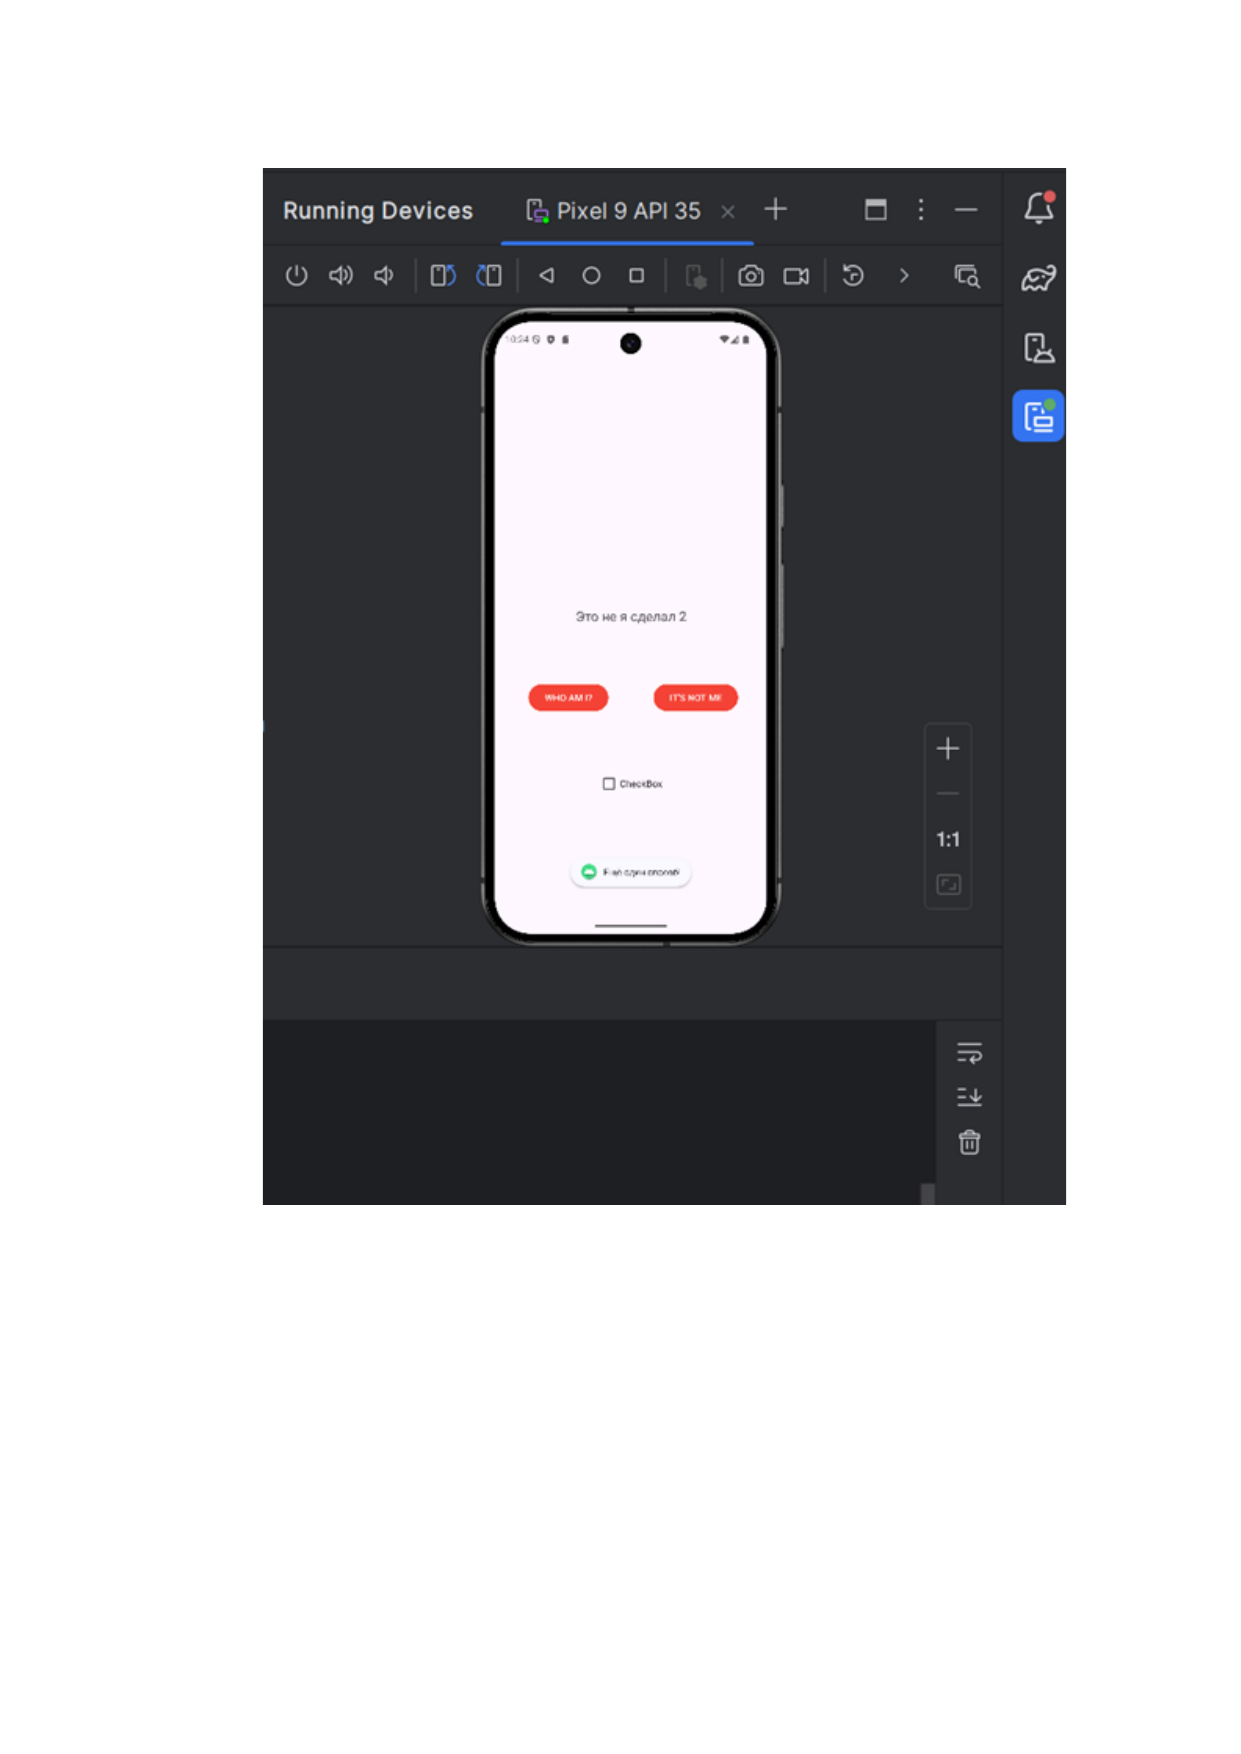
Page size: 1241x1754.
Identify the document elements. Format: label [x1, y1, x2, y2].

picture [262, 168, 1067, 1205]
